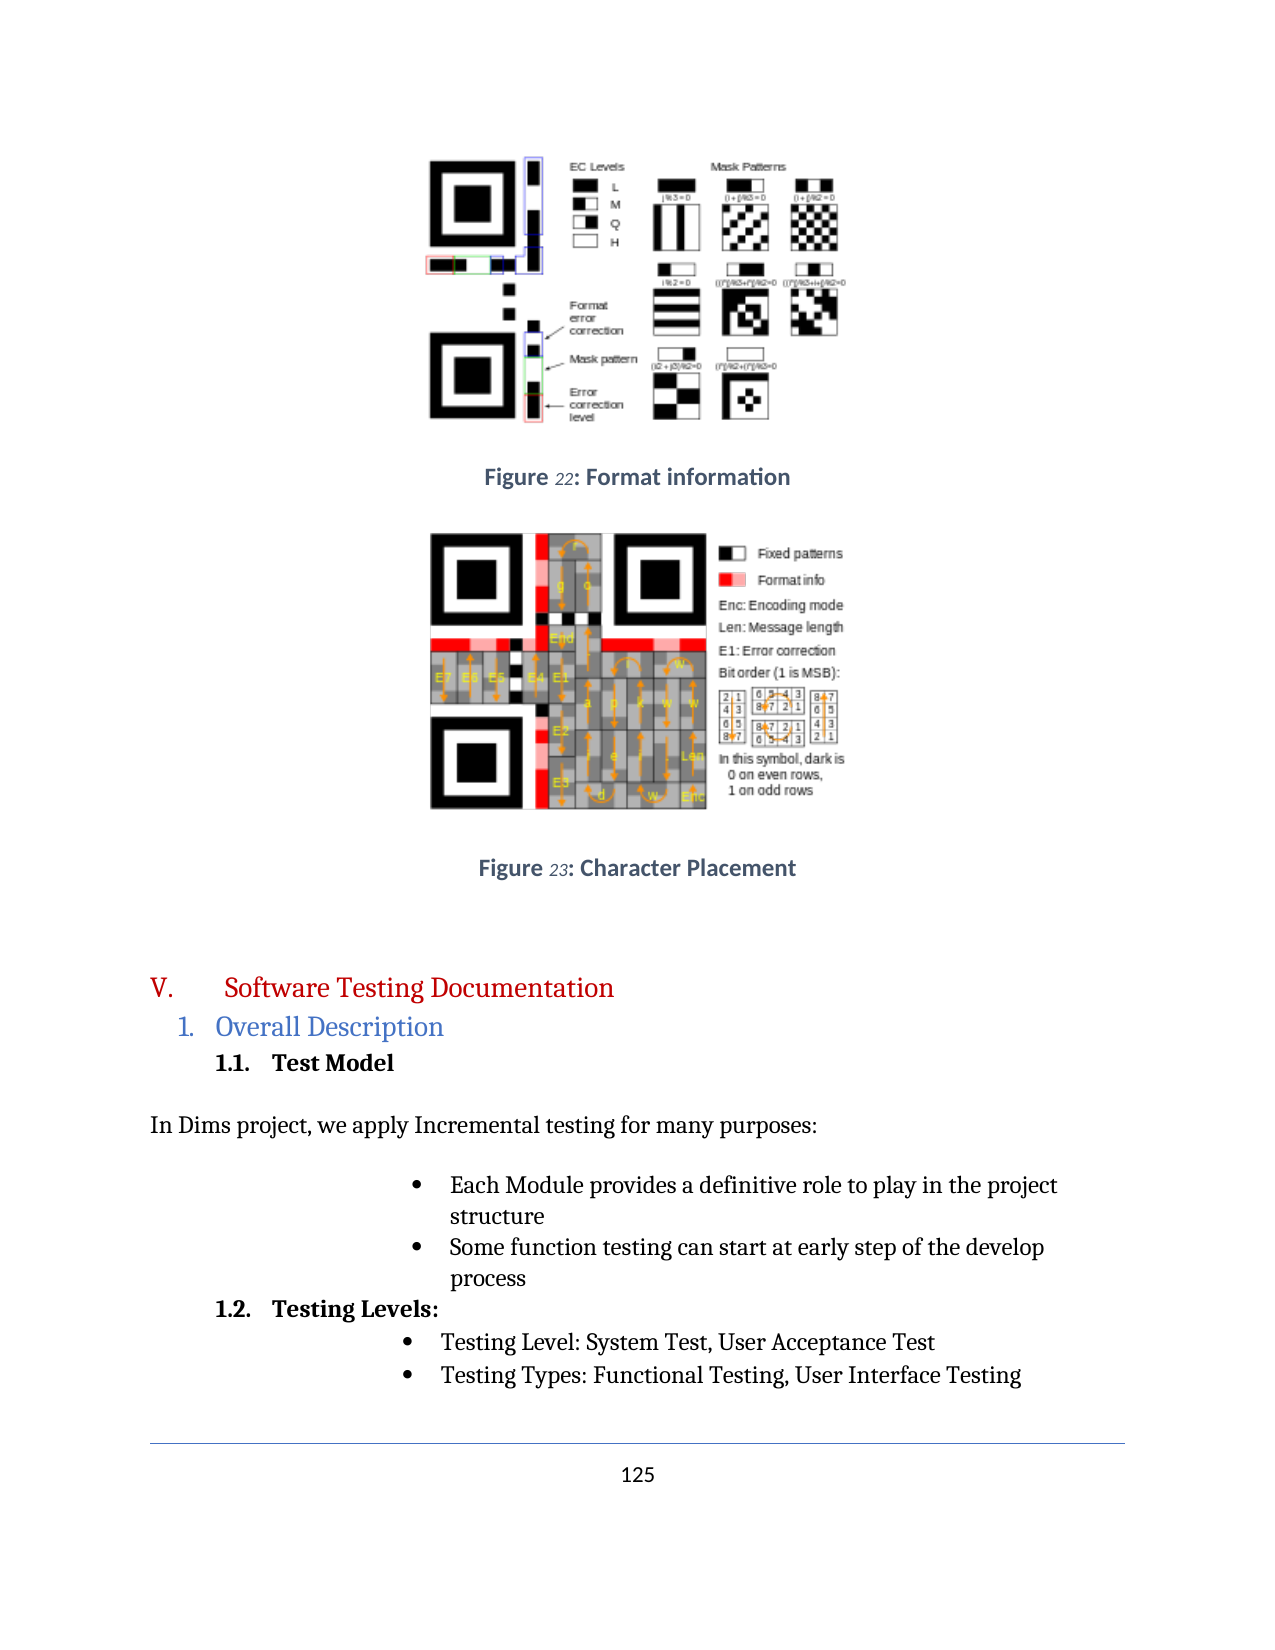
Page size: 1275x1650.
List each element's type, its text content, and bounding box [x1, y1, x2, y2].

list Testing Level: System Test, User Acceptance Test [403, 1328, 1125, 1357]
list Software Testing Documentation [150, 972, 1125, 1005]
list Testing Types: Functional Testing, User Interface Testing [403, 1361, 1125, 1390]
list Overall Description [178, 1010, 1125, 1044]
picture [418, 150, 857, 431]
list Some function testing can start at early step of the develop process [412, 1233, 1125, 1293]
picture [418, 521, 857, 822]
list Testing Levels: [216, 1295, 1125, 1324]
list Each Module provides a definitive role to play in the project structure [412, 1171, 1125, 1231]
list Test Model [216, 1049, 1125, 1077]
text In Dims project, we apply Incremental testing for many purposes: [150, 1111, 1125, 1140]
